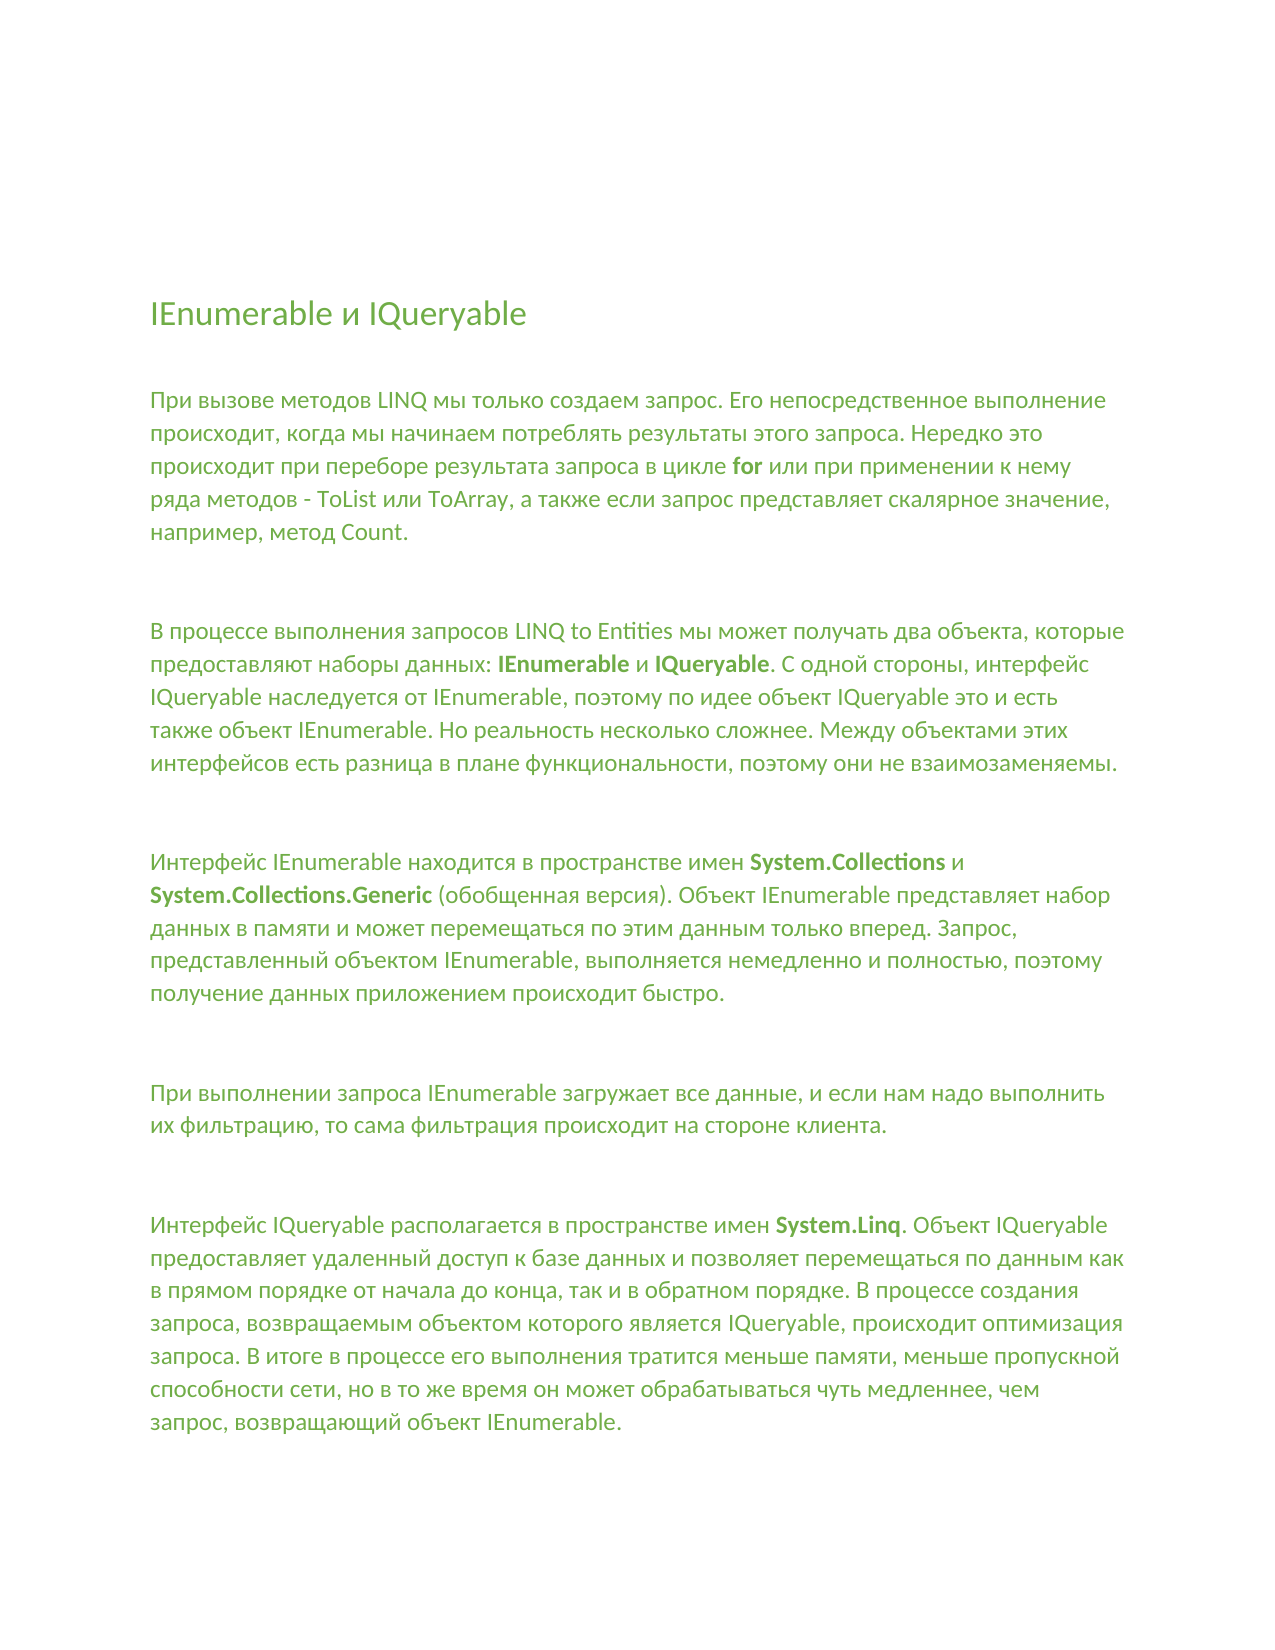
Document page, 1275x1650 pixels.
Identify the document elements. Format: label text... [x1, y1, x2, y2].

subtitle IEnumerable и IQueryable [150, 291, 1125, 334]
text В процессе выполнения запросов LINQ to Entities мы может получать два объекта, которые предоставляют наборы данных: IEnumerable и IQueryable. С одной стороны, интерфейс IQueryable наследуется от IEnumerable, поэтому по идее объект IQueryable это и есть также объект IEnumerable. Но реальность несколько сложнее. Между объектами этих интерфейсов есть разница в плане функциональности, поэтому они не взаимозаменяемы. [150, 615, 1125, 777]
text При выполнении запроса IEnumerable загружает все данные, и если нам надо выполнить их фильтрацию, то сама фильтрация происходит на стороне клиента. [150, 1077, 1125, 1140]
text Интерфейс IQueryable располагается в пространстве имен System.Linq. Объект IQueryable предоставляет удаленный доступ к базе данных и позволяет перемещаться по данным как в прямом порядке от начала до конца, так и в обратном порядке. В процессе создания запроса, возвращаемым объектом которого является IQueryable, происходит оптимизация запроса. В итоге в процессе его выполнения тратится меньше памяти, меньше пропускной способности сети, но в то же время он может обрабатываться чуть медленнее, чем запрос, возвращающий объект IEnumerable. [150, 1209, 1125, 1437]
text Интерфейс IEnumerable находится в пространстве имен System.Collections и System.Collections.Generic (обобщенная версия). Объект IEnumerable представляет набор данных в памяти и может перемещаться по этим данным только вперед. Запрос, представленный объектом IEnumerable, выполняется немедленно и полностью, поэтому получение данных приложением происходит быстро. [150, 846, 1125, 1008]
text При вызове методов LINQ мы только создаем запрос. Его непосредственное выполнение происходит, когда мы начинаем потреблять результаты этого запроса. Нередко это происходит при переборе результата запроса в цикле for или при применении к нему ряда методов - ToList или ToArray, а также если запрос представляет скалярное значение, например, метод Count. [150, 384, 1125, 546]
